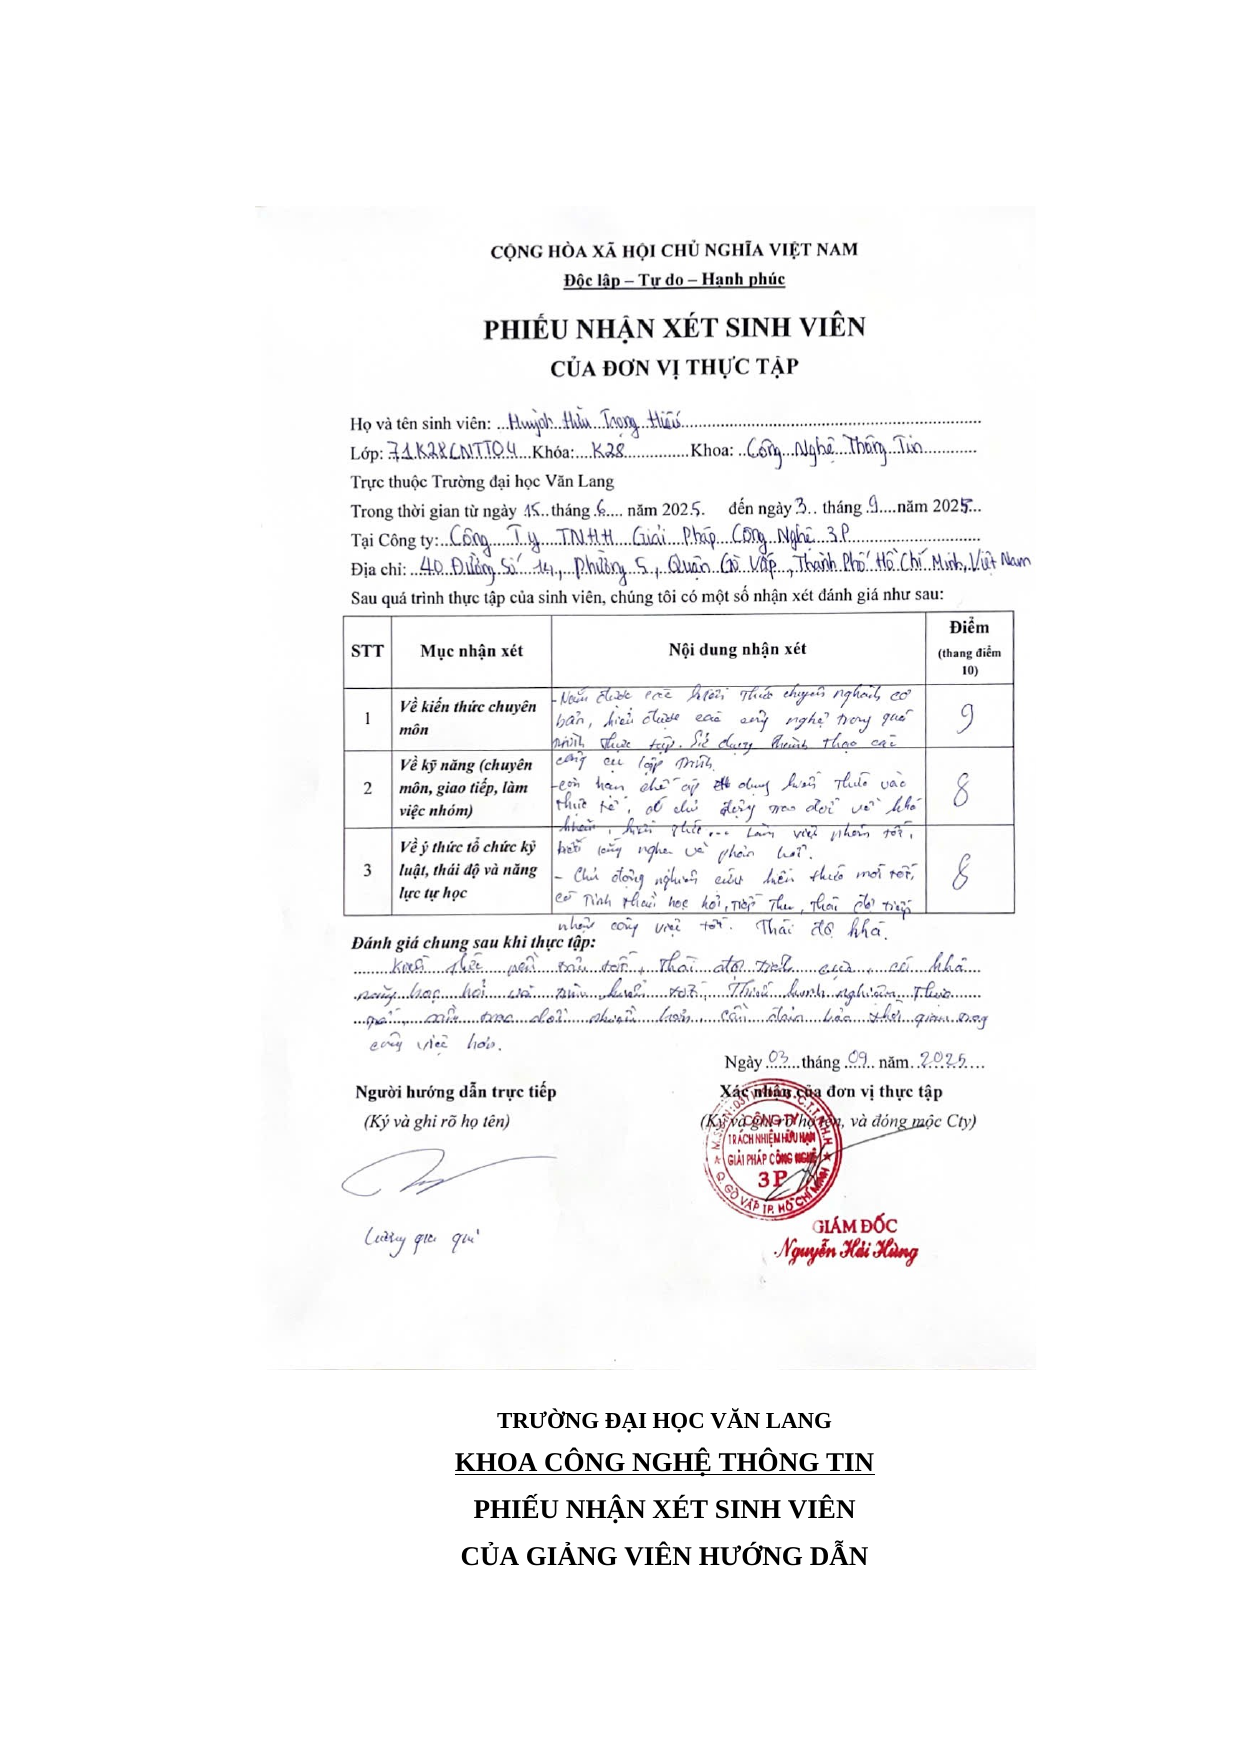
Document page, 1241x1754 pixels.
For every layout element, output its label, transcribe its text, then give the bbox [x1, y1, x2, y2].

text TRƯỜNG ĐẠI HỌC VĂN LANG [207, 1407, 1122, 1433]
text PHIẾU NHẬN XÉT SINH VIÊN [207, 1493, 1122, 1524]
picture [255, 206, 1037, 1370]
text CỦA GIẢNG VIÊN HƯỚNG DẪN [207, 1540, 1122, 1571]
text KHOA CÔNG NGHỆ THÔNG TIN [207, 1447, 1122, 1478]
